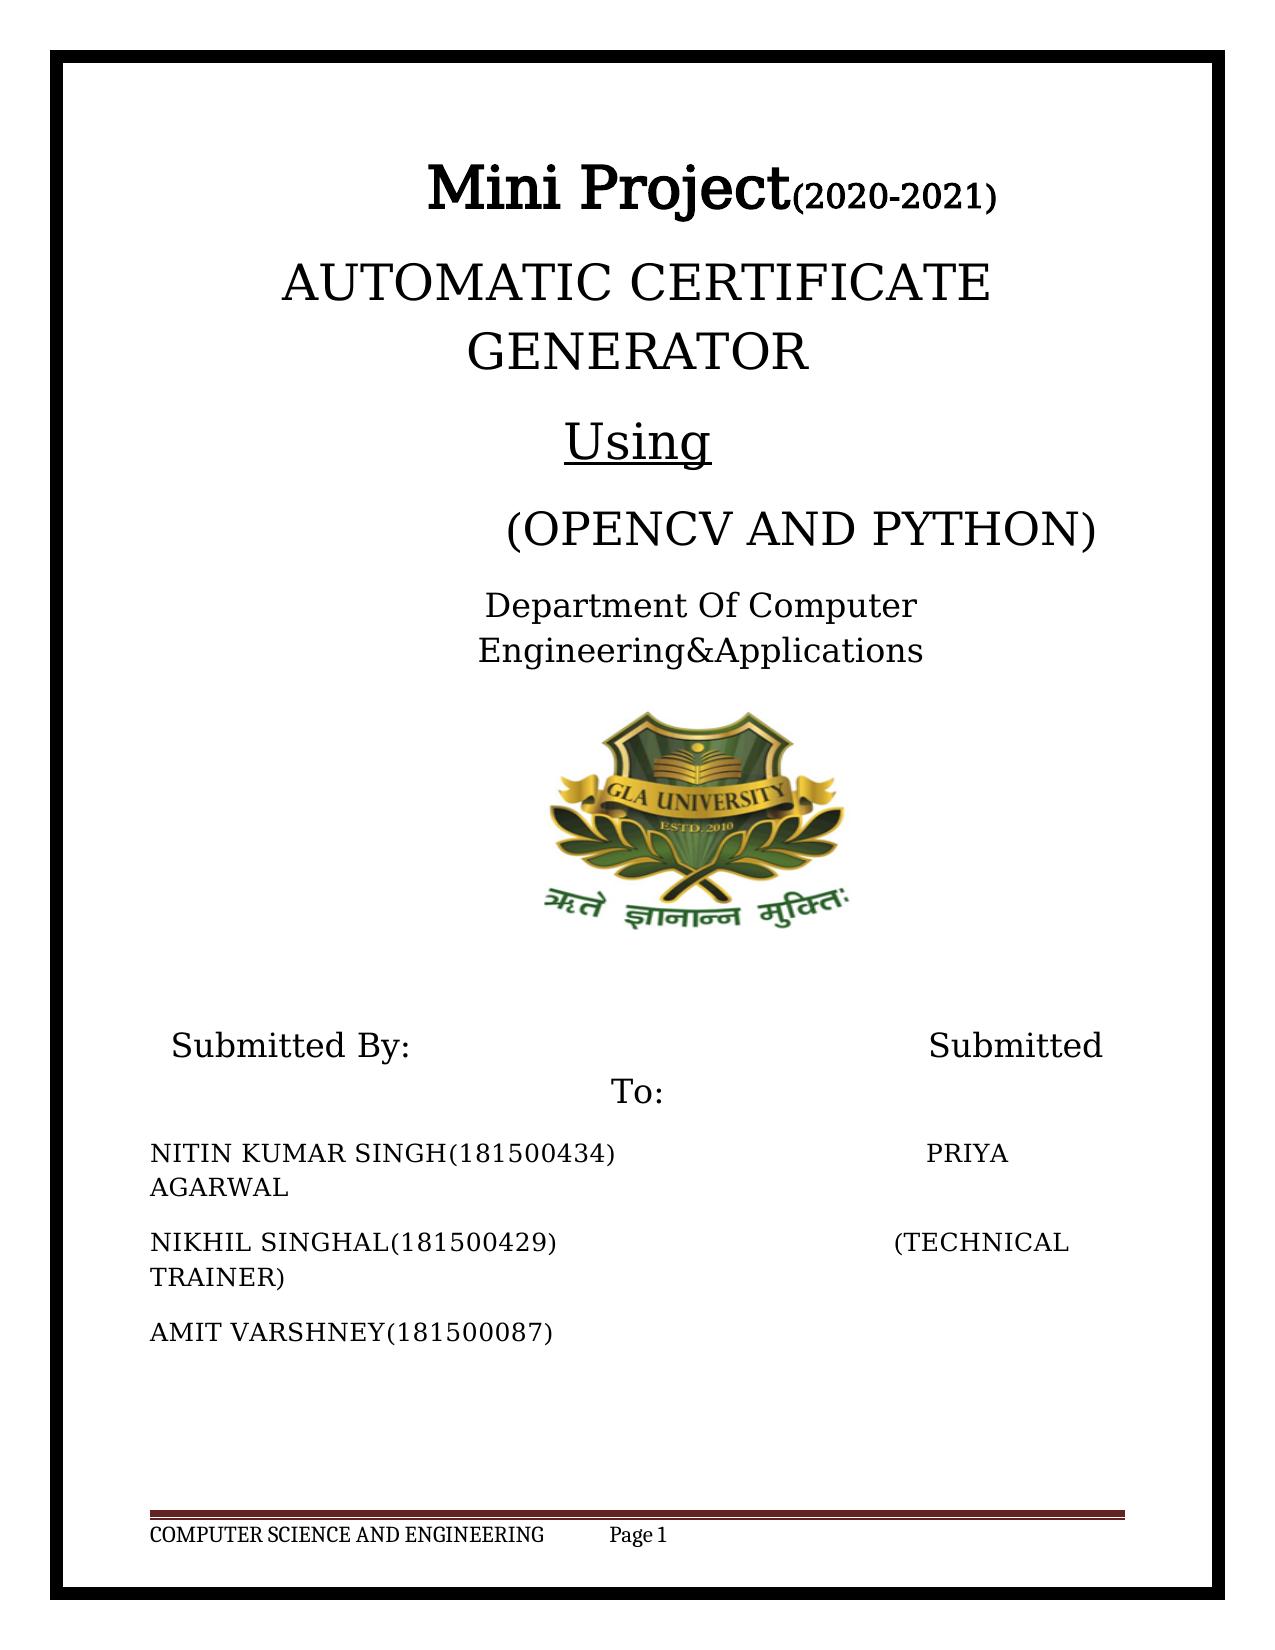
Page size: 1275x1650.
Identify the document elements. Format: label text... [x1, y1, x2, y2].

text Department Of Computer Engineering&Applications [276, 584, 1125, 670]
text NITIN KUMAR SINGH(181500434) PRIYA AGARWAL [150, 1137, 1125, 1202]
picture [543, 696, 858, 933]
text NIKHIL SINGHAL(181500429) (TECHNICAL TRAINER) [150, 1227, 1125, 1292]
text Mini Project(2020-2021) [300, 150, 1125, 220]
text (OPENCV AND PYTHON) [225, 500, 1125, 555]
text AUTOMATIC CERTIFICATE GENERATOR [150, 251, 1125, 380]
text Using [150, 410, 1125, 470]
text Submitted By: Submitted To: [150, 1024, 1125, 1111]
text AMIT VARSHNEY(181500087) [150, 1317, 1125, 1347]
